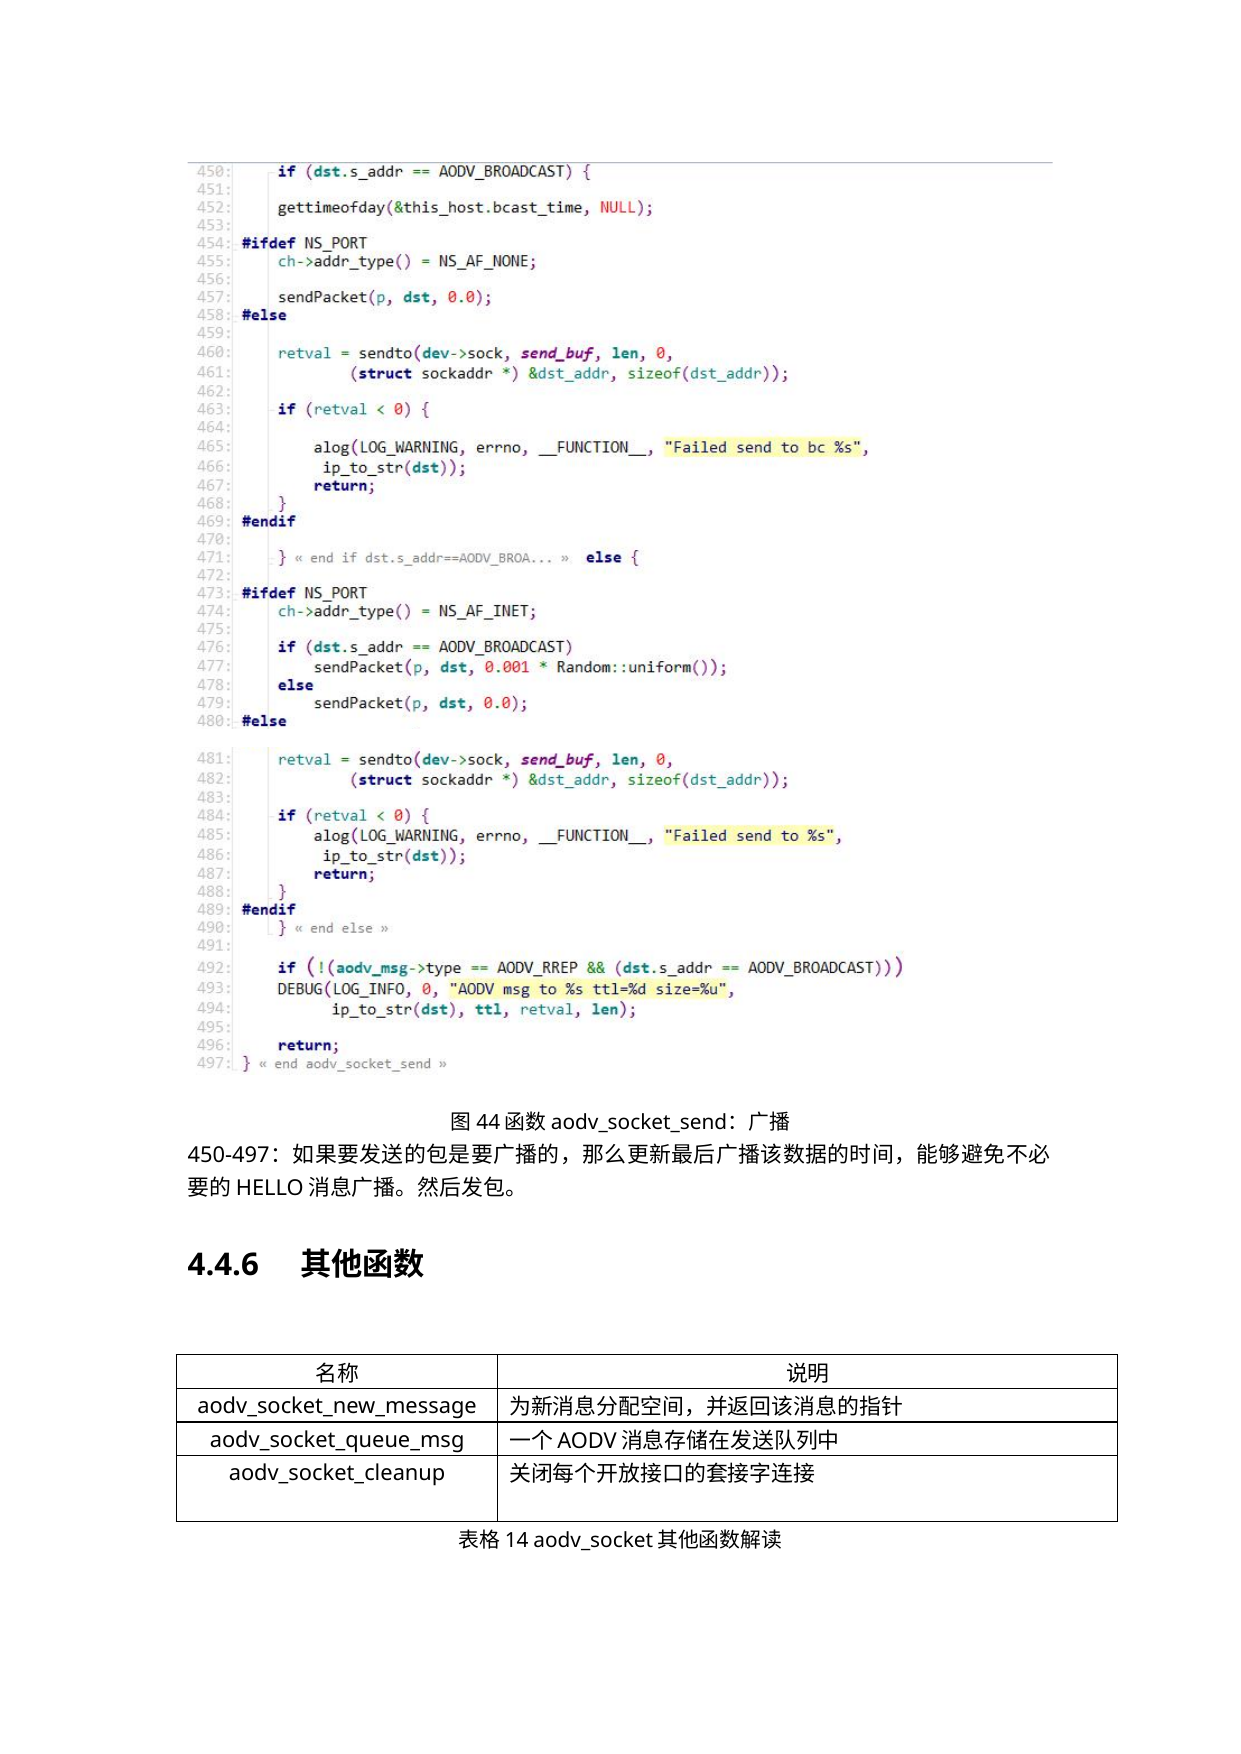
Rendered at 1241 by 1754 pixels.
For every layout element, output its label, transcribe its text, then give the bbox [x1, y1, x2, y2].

picture [187, 162, 1053, 729]
table_header 说明 [498, 1355, 1117, 1388]
table_cell aodv_socket_cleanup [177, 1456, 497, 1521]
table_cell 一个AODV消息存储在发送队列中 [498, 1423, 1117, 1455]
table_cell 关闭每个开放接口的套接字连接 [498, 1456, 1117, 1521]
picture [187, 747, 1053, 1075]
text 表格 14 aodv_socket其他函数解读 [187, 1522, 1053, 1554]
table_cell aodv_socket_queue_msg [177, 1423, 497, 1455]
table_cell 为新消息分配空间，并返回该消息的指针 [498, 1389, 1117, 1421]
text 450-497：如果要发送的包是要广播的，那么更新最后广播该数据的时间，能够避免不必要的HELLO消息广播。然后发包。 [187, 1137, 1053, 1202]
table_cell aodv_socket_new_message [177, 1389, 497, 1421]
subtitle 其他函数 [187, 1229, 1053, 1294]
table_header 名称 [177, 1355, 497, 1388]
